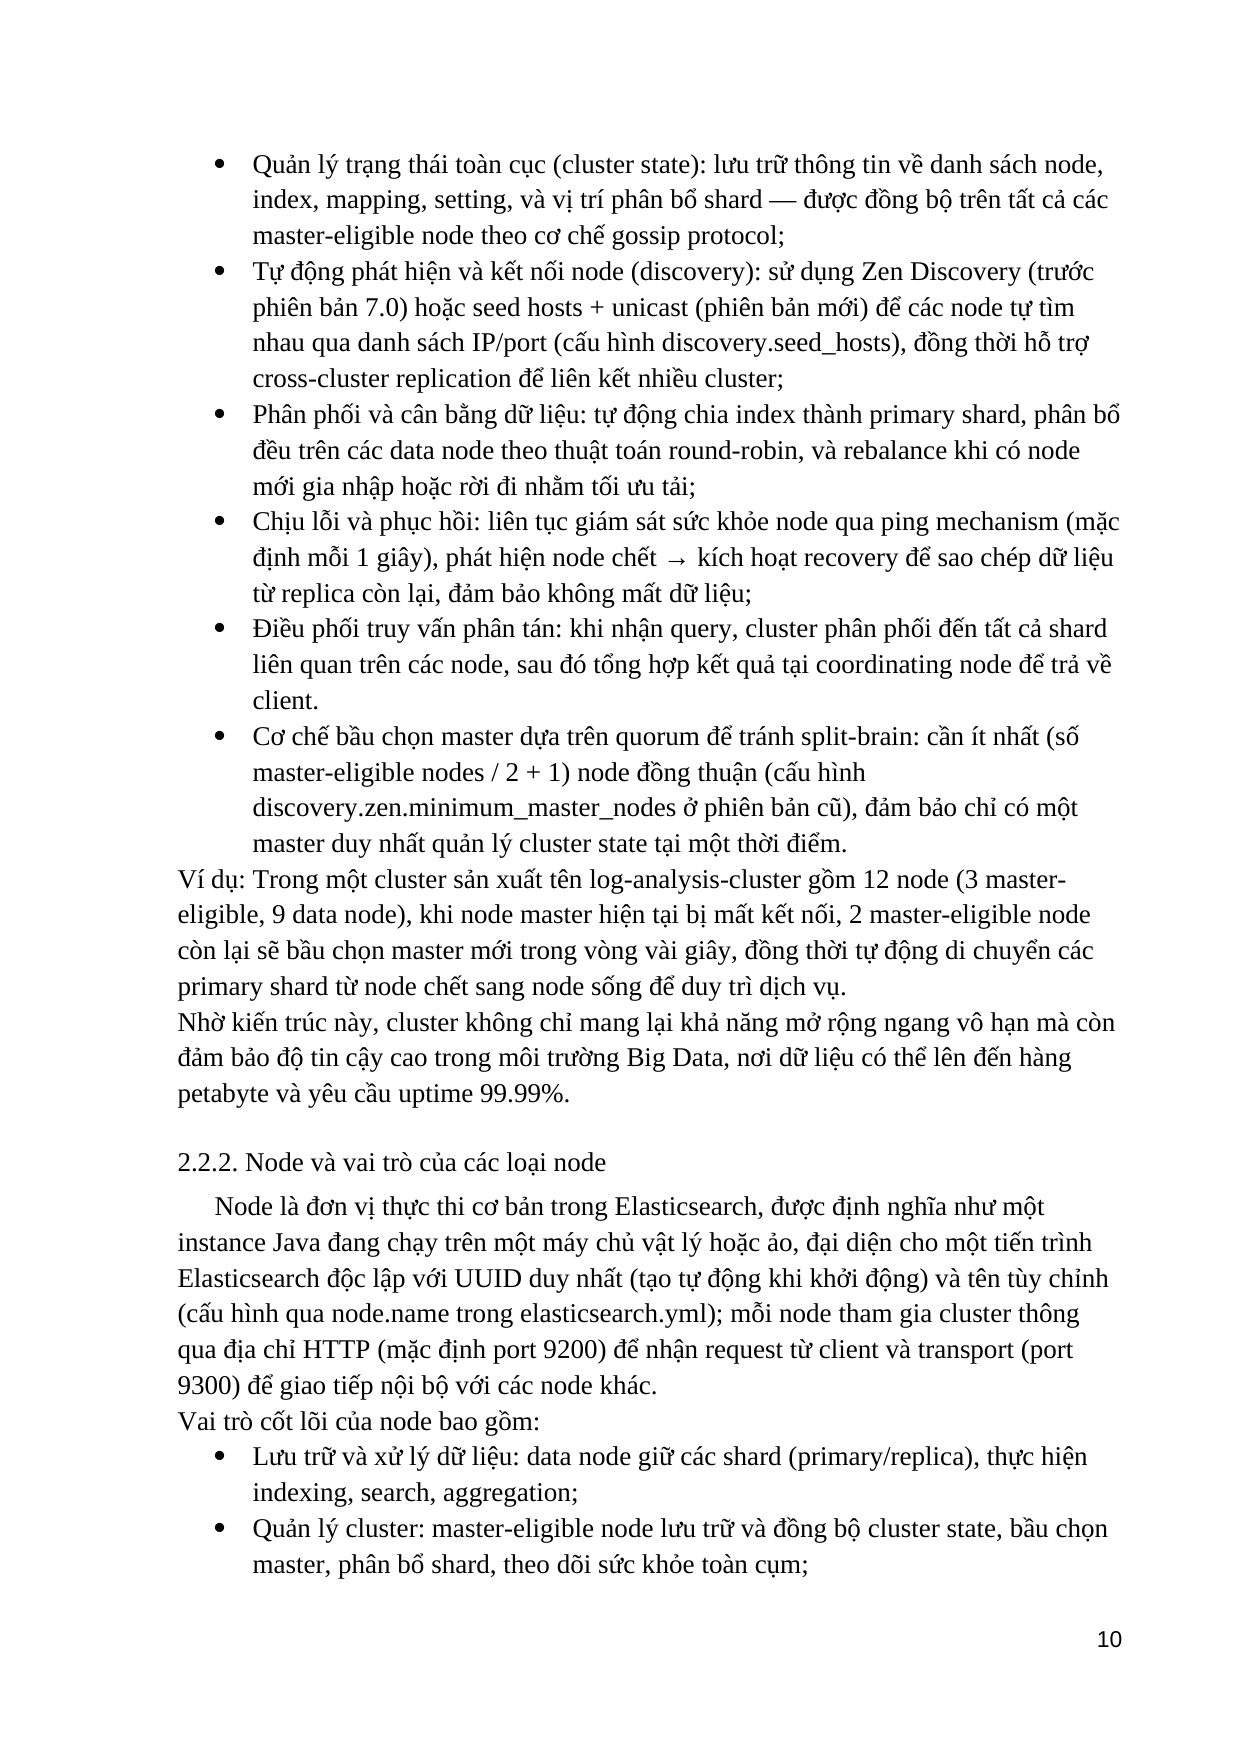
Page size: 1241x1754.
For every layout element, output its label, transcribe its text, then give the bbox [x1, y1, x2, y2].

text Ví dụ: Trong một cluster sản xuất tên log-analysis-cluster gồm 12 node (3 master-eligible, 9 data node), khi node master hiện tại bị mất kết nối, 2 master-eligible node còn lại sẽ bầu chọn master mới trong vòng vài giây, đồng thời tự động di chuyển các primary shard từ node chết sang node sống để duy trì dịch vụ. [177, 863, 1122, 1001]
list Điều phối truy vấn phân tán: khi nhận query, cluster phân phối đến tất cả shard liên quan trên các node, sau đó tổng hợp kết quả tại coordinating node để trả về client. [215, 613, 1122, 715]
subtitle 2.2.2. Node và vai trò của các loại node [177, 1146, 1122, 1177]
list Chịu lỗi và phục hồi: liên tục giám sát sức khỏe node qua ping mechanism (mặc định mỗi 1 giây), phát hiện node chết → kích hoạt recovery để sao chép dữ liệu từ replica còn lại, đảm bảo không mất dữ liệu; [215, 505, 1122, 608]
list Phân phối và cân bằng dữ liệu: tự động chia index thành primary shard, phân bổ đều trên các data node theo thuật toán round-robin, và rebalance khi có node mới gia nhập hoặc rời đi nhằm tối ưu tải; [215, 398, 1122, 501]
text Vai trò cốt lõi của node bao gồm: [177, 1405, 1122, 1436]
list Quản lý cluster: master-eligible node lưu trữ và đồng bộ cluster state, bầu chọn master, phân bổ shard, theo dõi sức khỏe toàn cụm; [215, 1512, 1122, 1579]
text Node là đơn vị thực thi cơ bản trong Elasticsearch, được định nghĩa như một instance Java đang chạy trên một máy chủ vật lý hoặc ảo, đại diện cho một tiến trình Elasticsearch độc lập với UUID duy nhất (tạo tự động khi khởi động) và tên tùy chỉnh (cấu hình qua node.name trong elasticsearch.yml); mỗi node tham gia cluster thông qua địa chỉ HTTP (mặc định port 9200) để nhận request từ client và transport (port 9300) để giao tiếp nội bộ với các node khác. [177, 1190, 1122, 1400]
list Cơ chế bầu chọn master dựa trên quorum để tránh split-brain: cần ít nhất (số master-eligible nodes / 2 + 1) node đồng thuận (cấu hình discovery.zen.minimum_master_nodes ở phiên bản cũ), đảm bảo chỉ có một master duy nhất quản lý cluster state tại một thời điểm. [215, 720, 1122, 858]
list Lưu trữ và xử lý dữ liệu: data node giữ các shard (primary/replica), thực hiện indexing, search, aggregation; [215, 1441, 1122, 1507]
text Nhờ kiến trúc này, cluster không chỉ mang lại khả năng mở rộng ngang vô hạn mà còn đảm bảo độ tin cậy cao trong môi trường Big Data, nơi dữ liệu có thể lên đến hàng petabyte và yêu cầu uptime 99.99%. [177, 1006, 1122, 1108]
list Tự động phát hiện và kết nối node (discovery): sử dụng Zen Discovery (trước phiên bản 7.0) hoặc seed hosts + unicast (phiên bản mới) để các node tự tìm nhau qua danh sách IP/port (cấu hình discovery.seed_hosts), đồng thời hỗ trợ cross-cluster replication để liên kết nhiều cluster; [215, 255, 1122, 393]
list Quản lý trạng thái toàn cục (cluster state): lưu trữ thông tin về danh sách node, index, mapping, setting, và vị trí phân bổ shard — được đồng bộ trên tất cả các master-eligible node theo cơ chế gossip protocol; [215, 148, 1122, 250]
